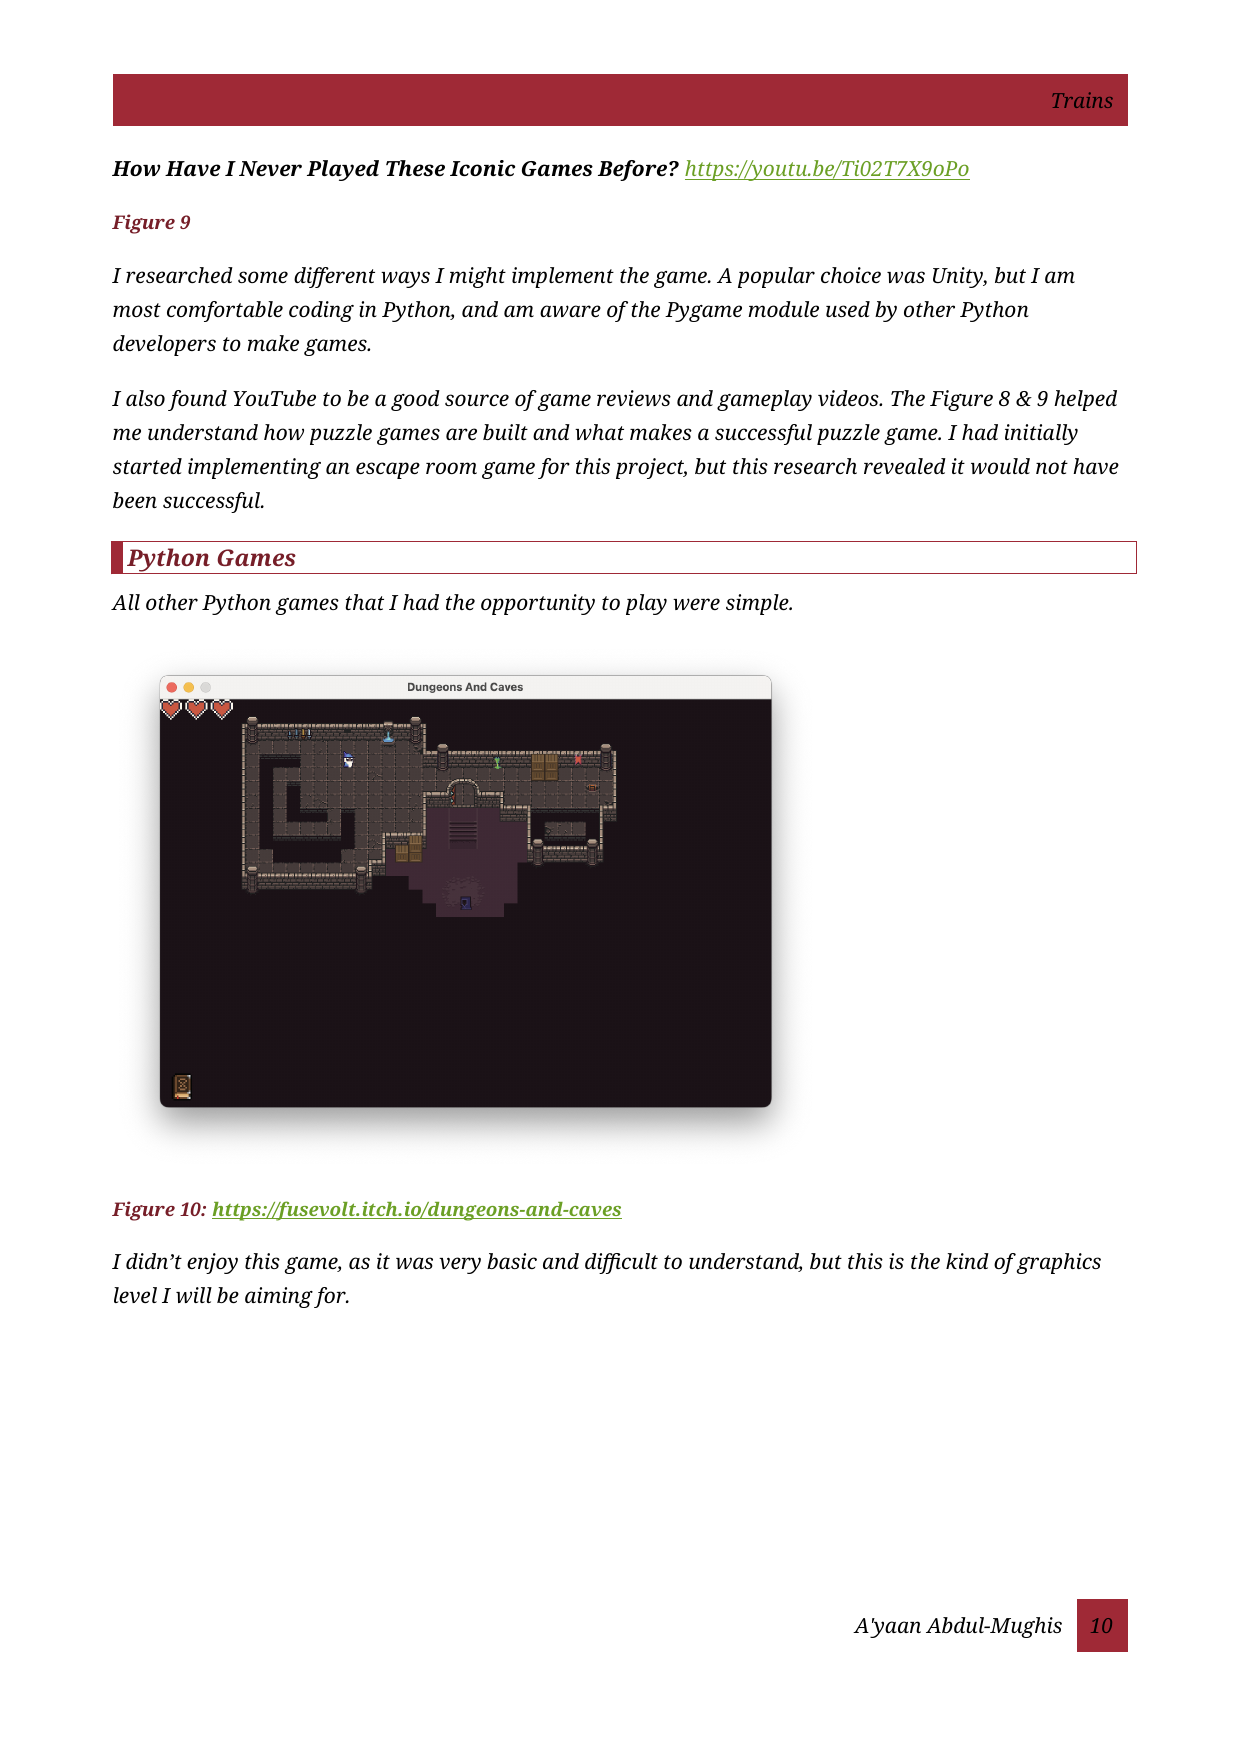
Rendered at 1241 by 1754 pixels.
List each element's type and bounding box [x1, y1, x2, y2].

picture [112, 643, 819, 1170]
